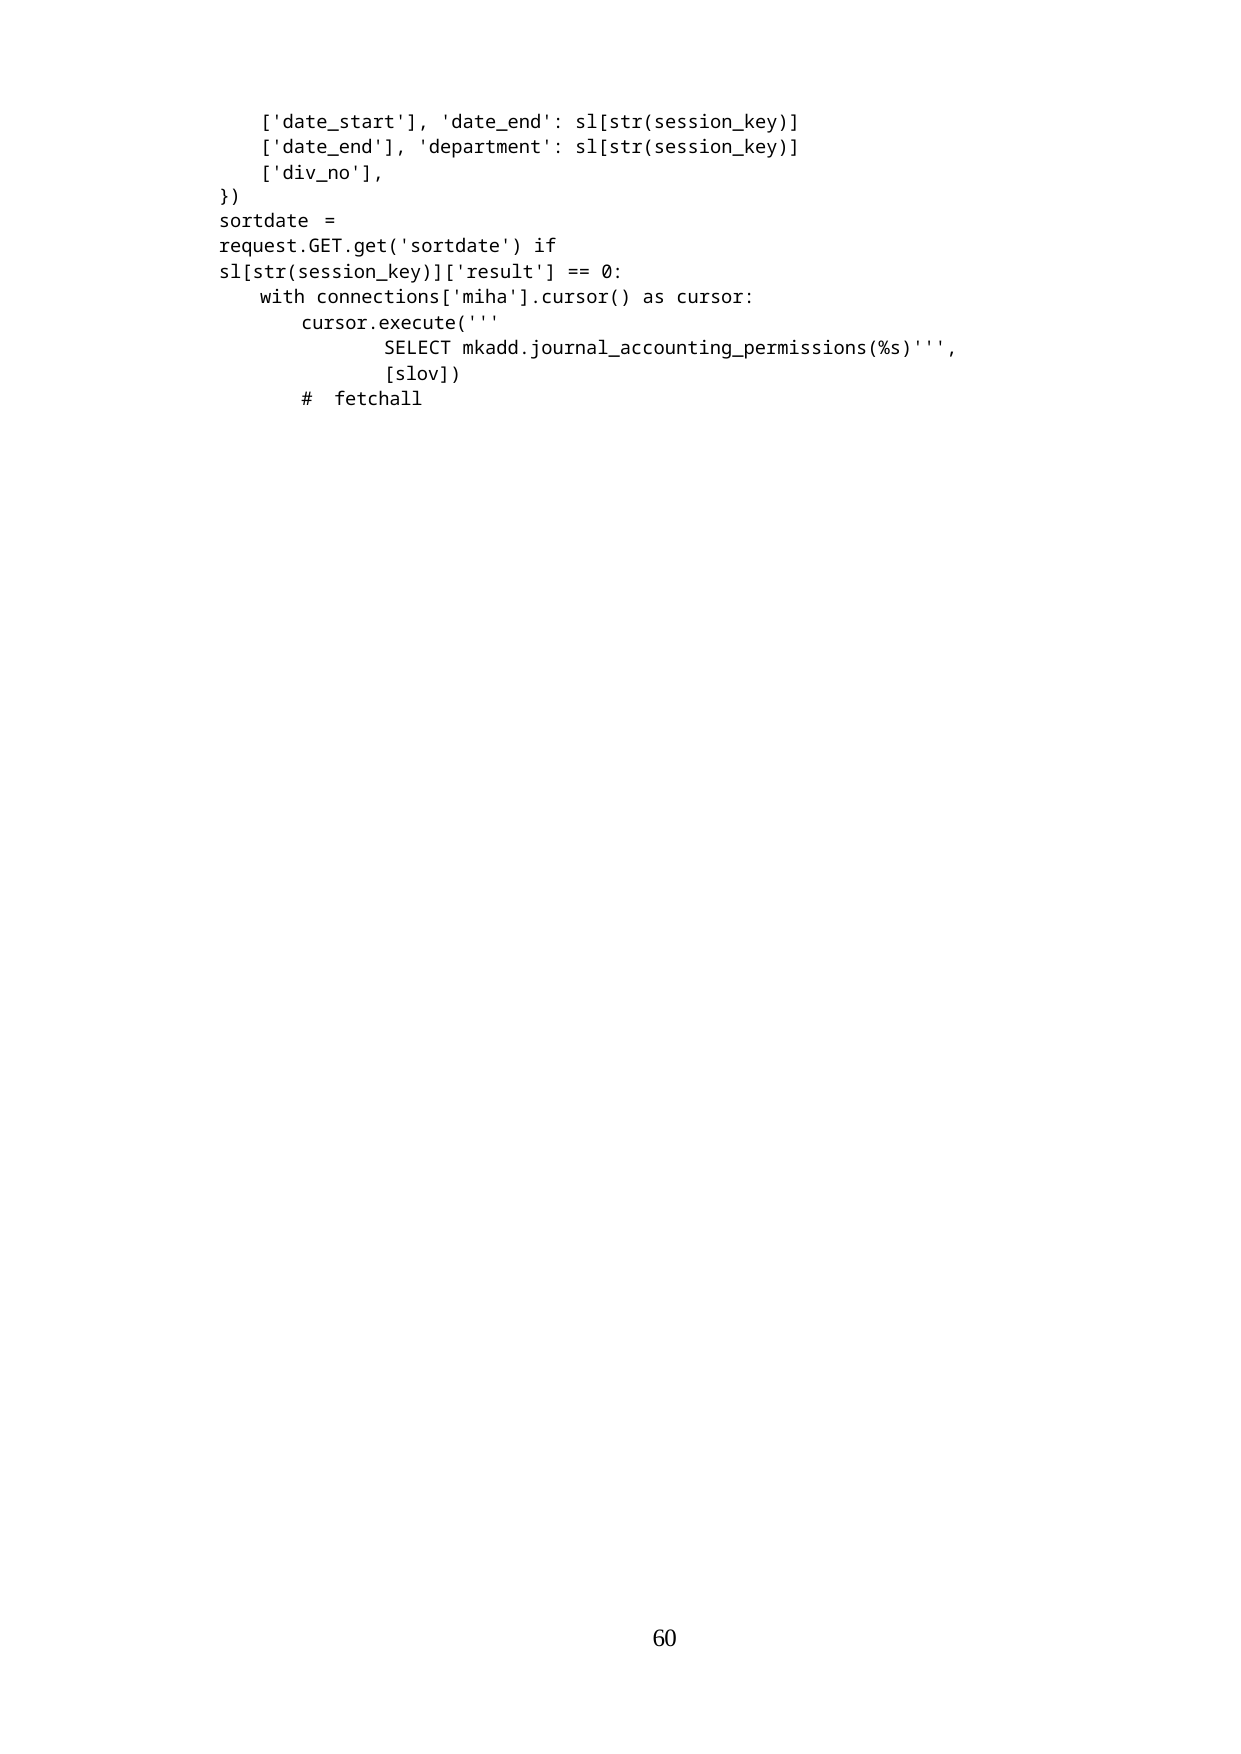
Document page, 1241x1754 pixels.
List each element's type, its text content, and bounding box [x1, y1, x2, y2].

text sortdate = request.GET.get('sortdate') if sl[str(session_key)]['result'] == 0: [219, 207, 631, 283]
text SELECT mkadd.journal_accounting_permissions(%s)''', [slov]) [383, 334, 969, 386]
text with connections['miha'].cursor() as cursor: cursor.execute(''' [260, 283, 806, 334]
text # fetchall [301, 386, 1240, 411]
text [260, 108, 806, 185]
text }) [219, 185, 1240, 207]
